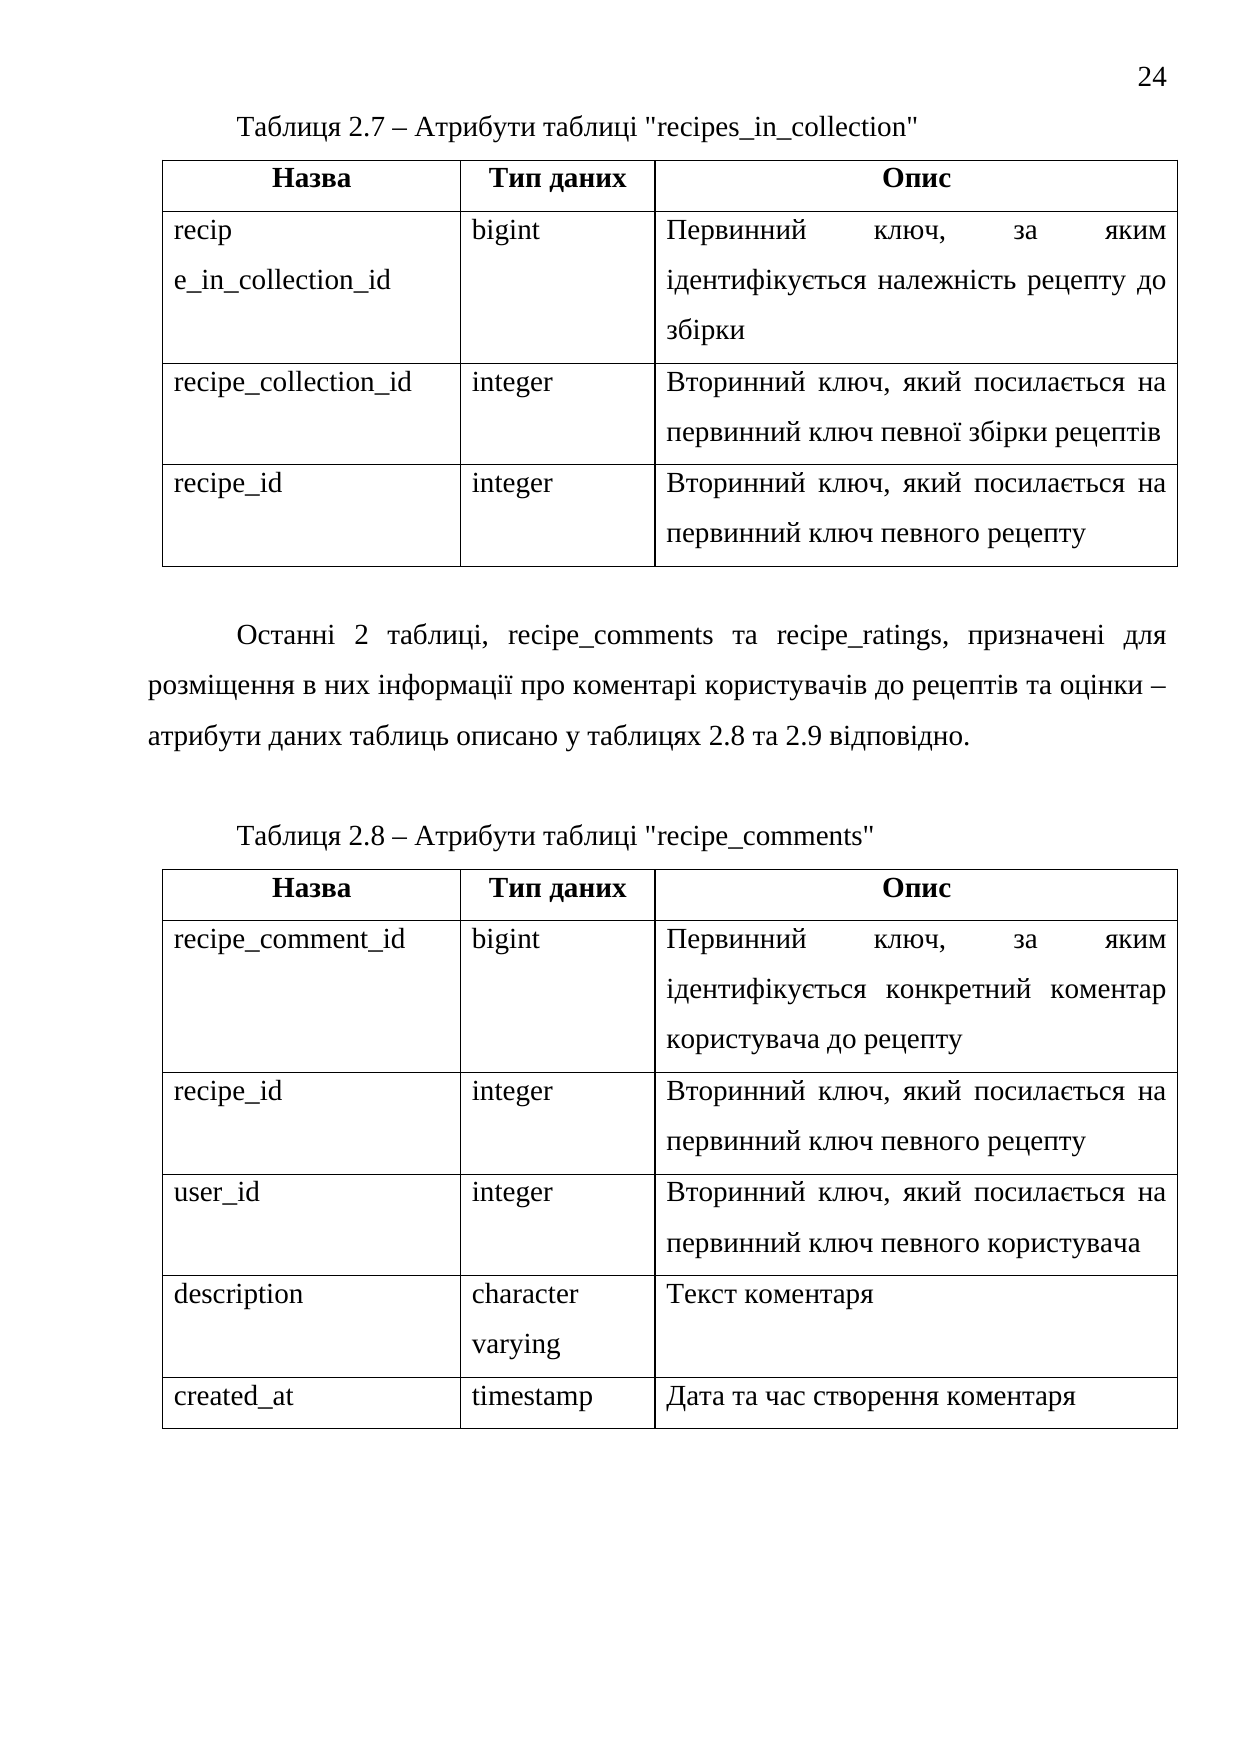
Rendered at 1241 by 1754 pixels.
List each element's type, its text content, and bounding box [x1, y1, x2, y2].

text Таблиця 2.8 – Атрибути таблиці "recipe_comments" [148, 818, 1167, 852]
table_cell bigint [461, 212, 654, 363]
table_header Опис [656, 161, 1177, 211]
table_cell timestamp [461, 1378, 654, 1428]
table_cell user_id [163, 1175, 460, 1275]
table_cell Первинний ключ, за яким ідентифікується належність рецепту до збірки [656, 212, 1177, 363]
table_cell description [163, 1276, 460, 1377]
table_cell recipe_in_collection_id [163, 212, 460, 363]
table_cell Вторинний ключ, який посилається на первинний ключ певного рецепту [656, 465, 1177, 566]
table_cell character varying [461, 1276, 654, 1377]
table_header Тип даних [461, 870, 654, 920]
table_header Назва [163, 870, 460, 920]
table_cell Вторинний ключ, який посилається на первинний ключ певної збірки рецептів [656, 364, 1177, 464]
table_cell Дата та час створення коментаря [656, 1378, 1177, 1428]
table_cell integer [461, 1073, 654, 1173]
table_header Тип даних [461, 161, 654, 211]
table_cell recipe_id [163, 1073, 460, 1173]
table_cell integer [461, 364, 654, 464]
table_cell recipe_id [163, 465, 460, 566]
table_cell integer [461, 465, 654, 566]
table_cell recipe_collection_id [163, 364, 460, 464]
table_header Опис [656, 870, 1177, 920]
text Останні 2 таблиці, recipe_comments та recipe_ratings, призначені для розміщення в них інформації про коментарі користувачів до рецептів та оцінки – атрибути даних таблиць описано у таблицях 2.8 та 2.9 відповідно. [148, 617, 1167, 751]
table_cell integer [461, 1175, 654, 1275]
table_header Назва [163, 161, 460, 211]
text Таблиця 2.7 – Атрибути таблиці "recipes_in_collection" [148, 109, 1167, 143]
table_cell recipe_comment_id [163, 921, 460, 1072]
table_cell bigint [461, 921, 654, 1072]
table_cell Вторинний ключ, який посилається на первинний ключ певного рецепту [656, 1073, 1177, 1173]
table_cell Текст коментаря [656, 1276, 1177, 1377]
table_cell Вторинний ключ, який посилається на первинний ключ певного користувача [656, 1175, 1177, 1275]
table_cell created_at [163, 1378, 460, 1428]
table_cell Первинний ключ, за яким ідентифікується конкретний коментар користувача до рецепту [656, 921, 1177, 1072]
